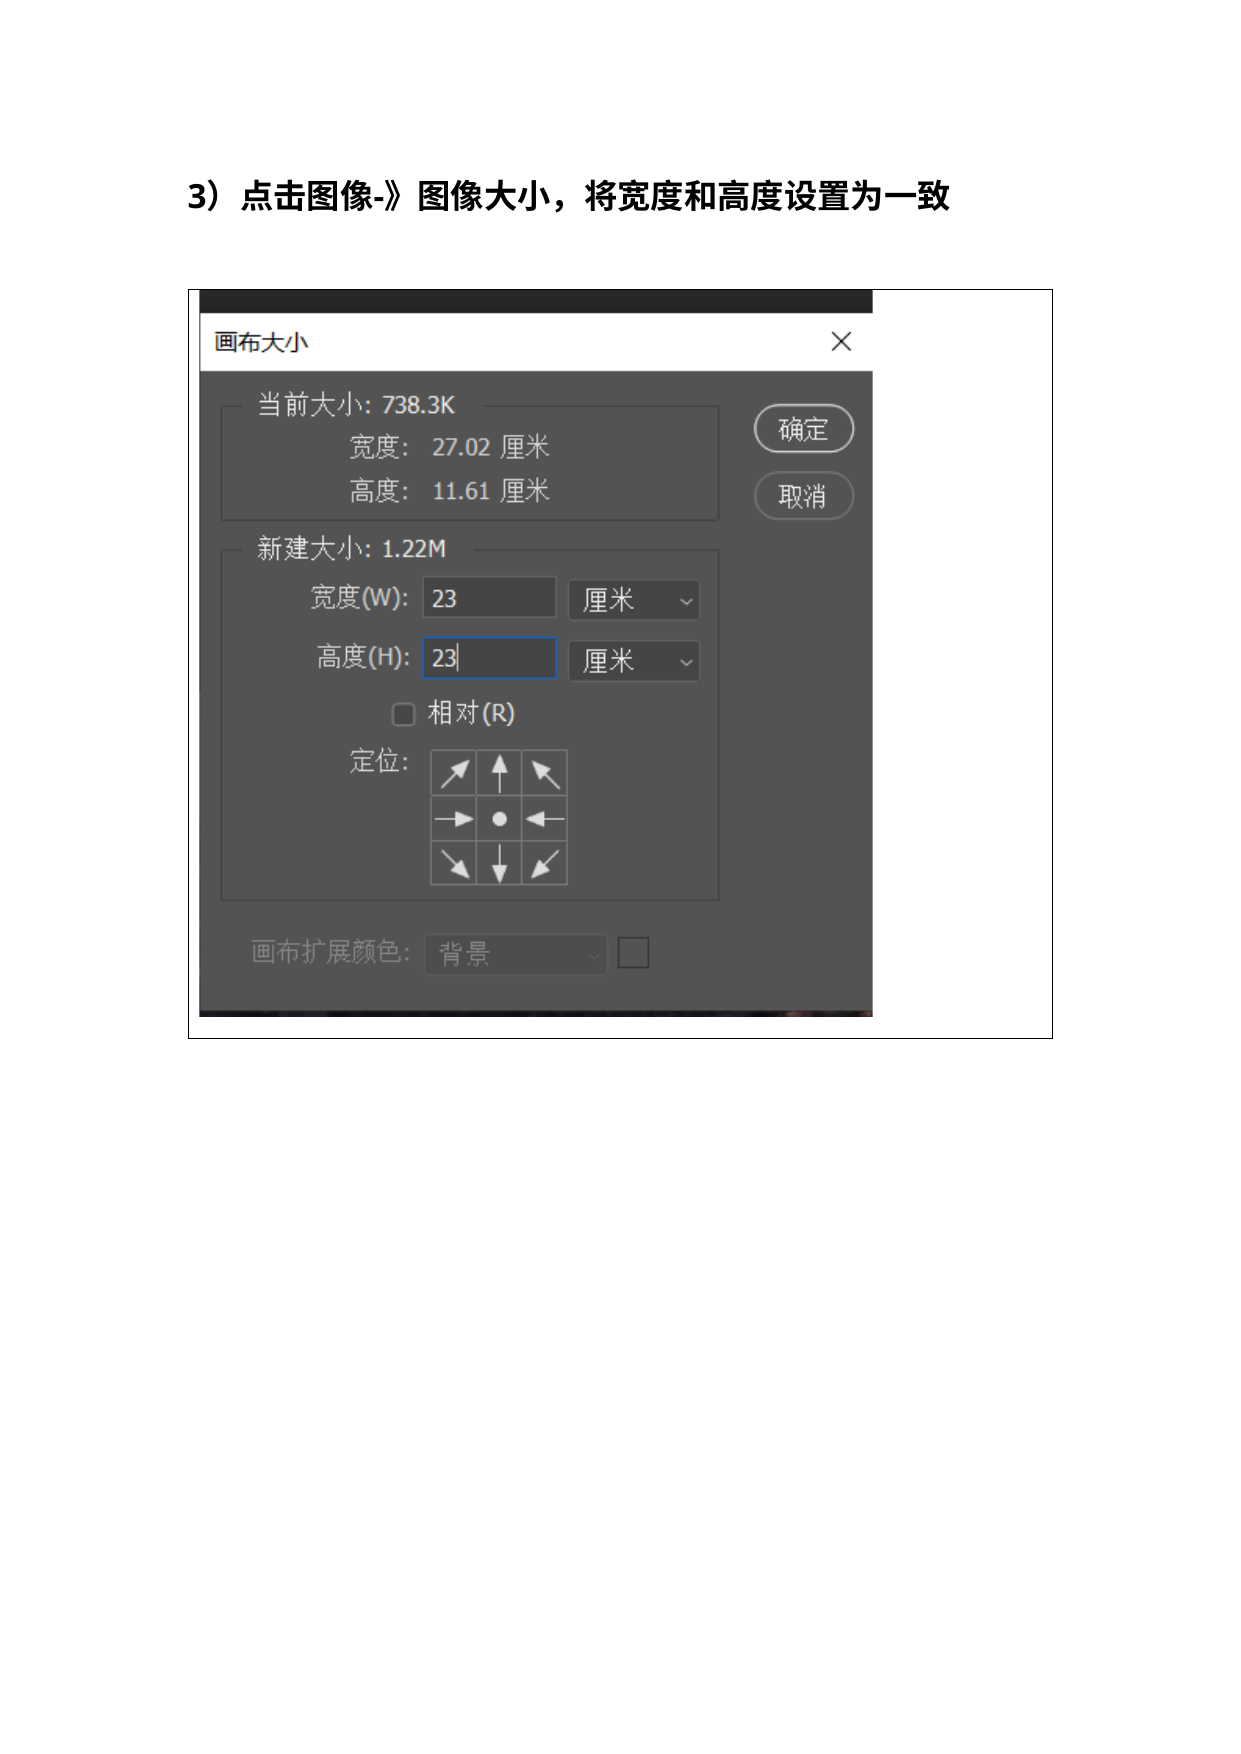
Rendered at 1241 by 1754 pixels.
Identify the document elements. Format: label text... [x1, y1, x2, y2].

picture [199, 290, 873, 1017]
table_header [189, 290, 1052, 1038]
subtitle 3）点击图像-》图像大小，将宽度和高度设置为一致 [187, 162, 1053, 227]
